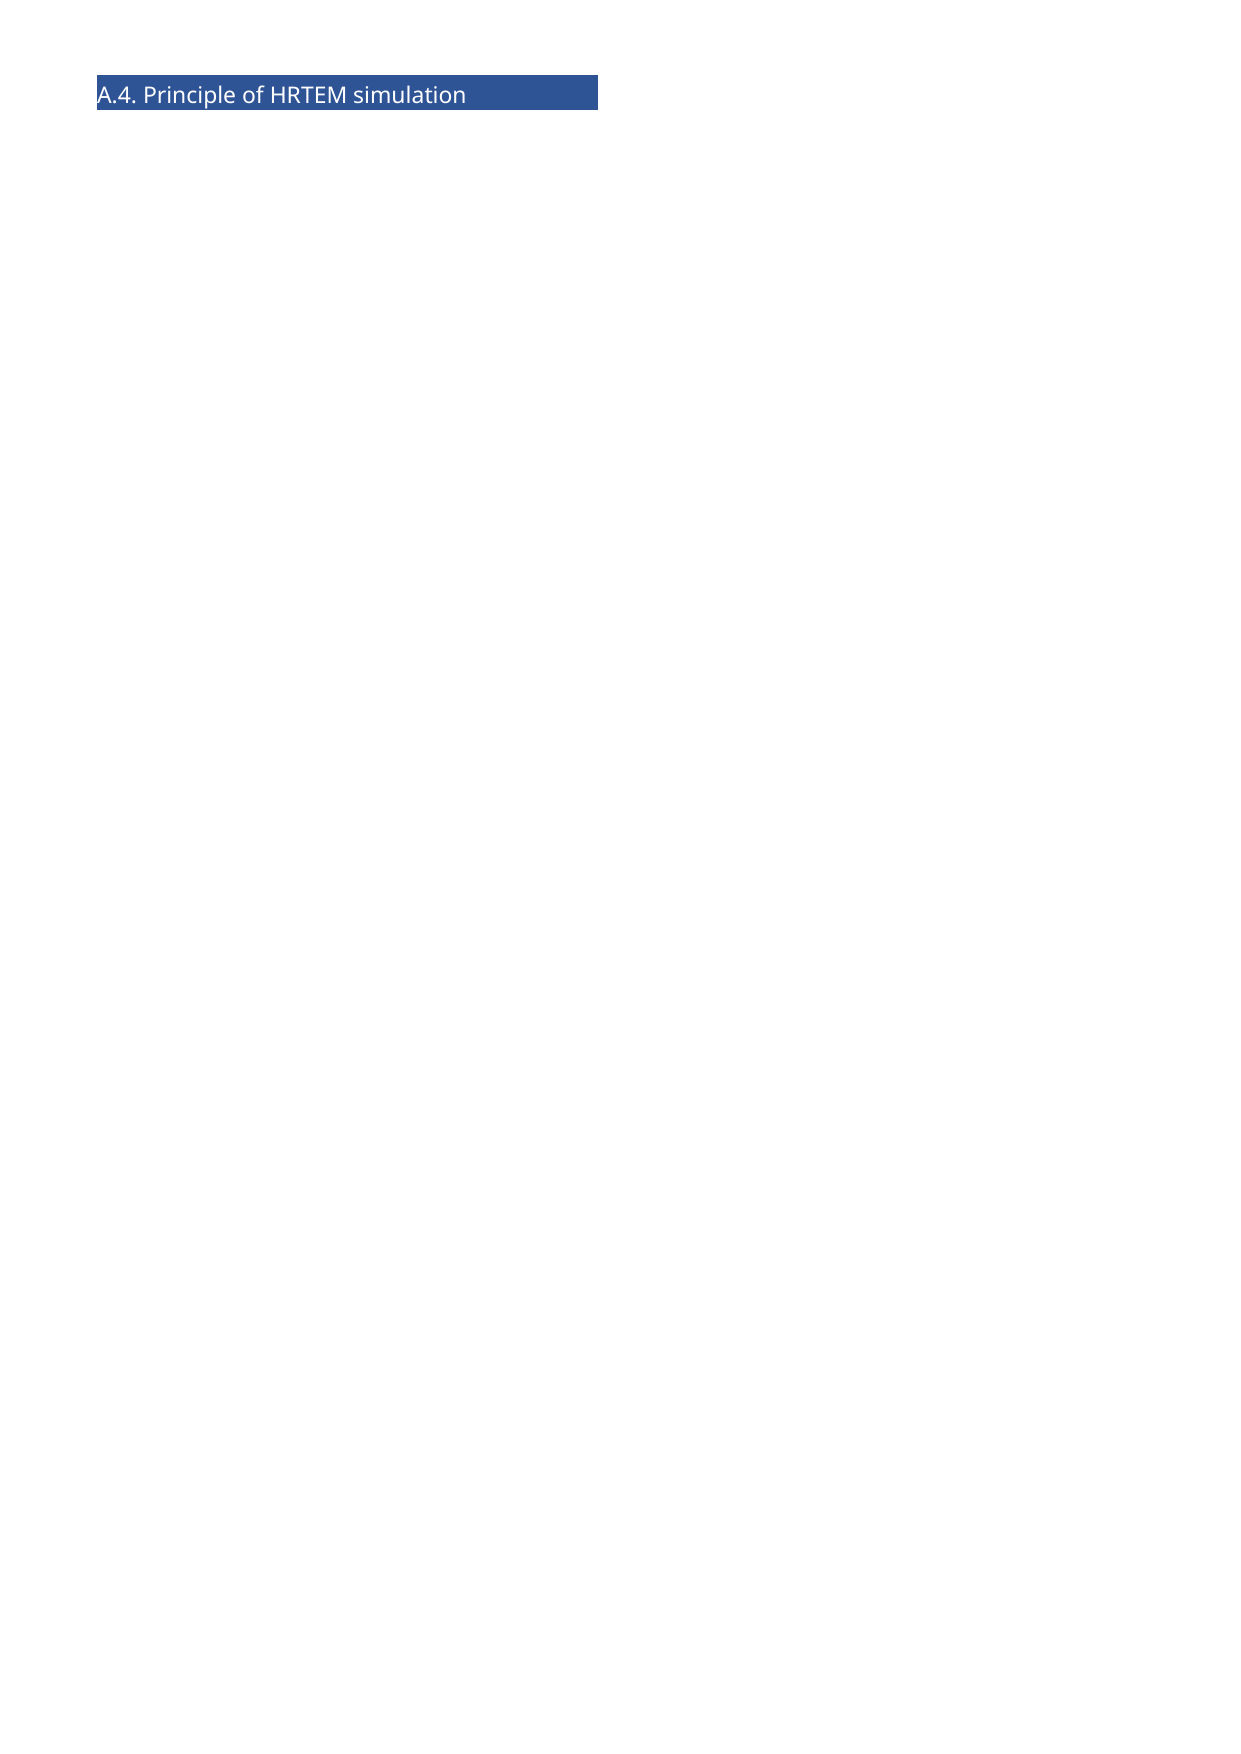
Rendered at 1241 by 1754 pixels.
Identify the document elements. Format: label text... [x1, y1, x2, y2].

subtitle A.4. Principle of HRTEM simulation [97, 75, 598, 110]
